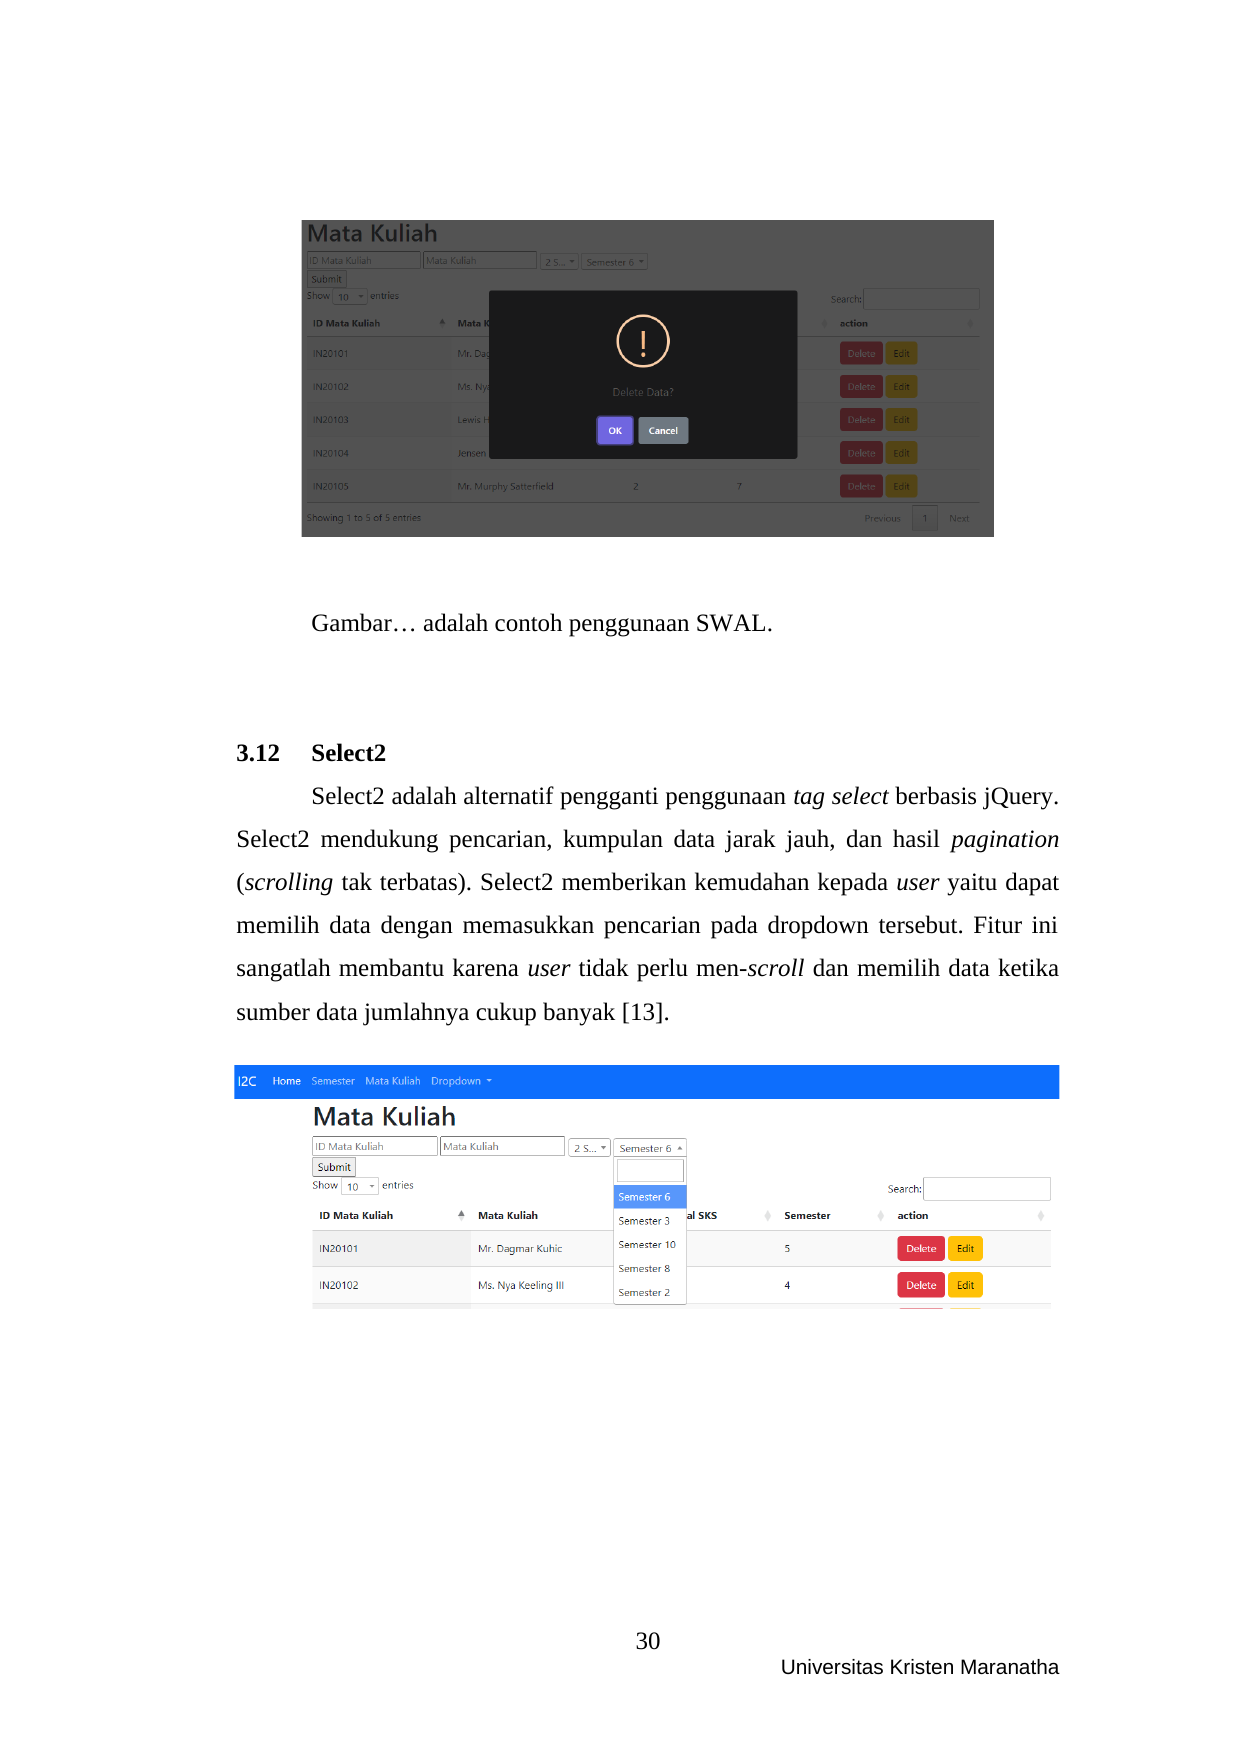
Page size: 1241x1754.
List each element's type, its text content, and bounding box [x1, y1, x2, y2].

subtitle 3.12 Select2 [236, 738, 1059, 767]
picture [234, 1065, 1060, 1309]
text Gambar… adalah contoh penggunaan SWAL. [236, 608, 1059, 637]
picture [301, 220, 994, 537]
text Select2 adalah alternatif pengganti penggunaan tag select berbasis jQuery. Select2 mendukung pencarian, kumpulan data jarak jauh, dan hasil pagination (scrolling tak terbatas). Select2 memberikan kemudahan kepada user yaitu dapat memilih data dengan memasukkan pencarian pada dropdown tersebut. Fitur ini sangatlah membantu karena user tidak perlu men-scroll dan memilih data ketika sumber data jumlahnya cukup banyak. [236, 781, 1059, 1025]
